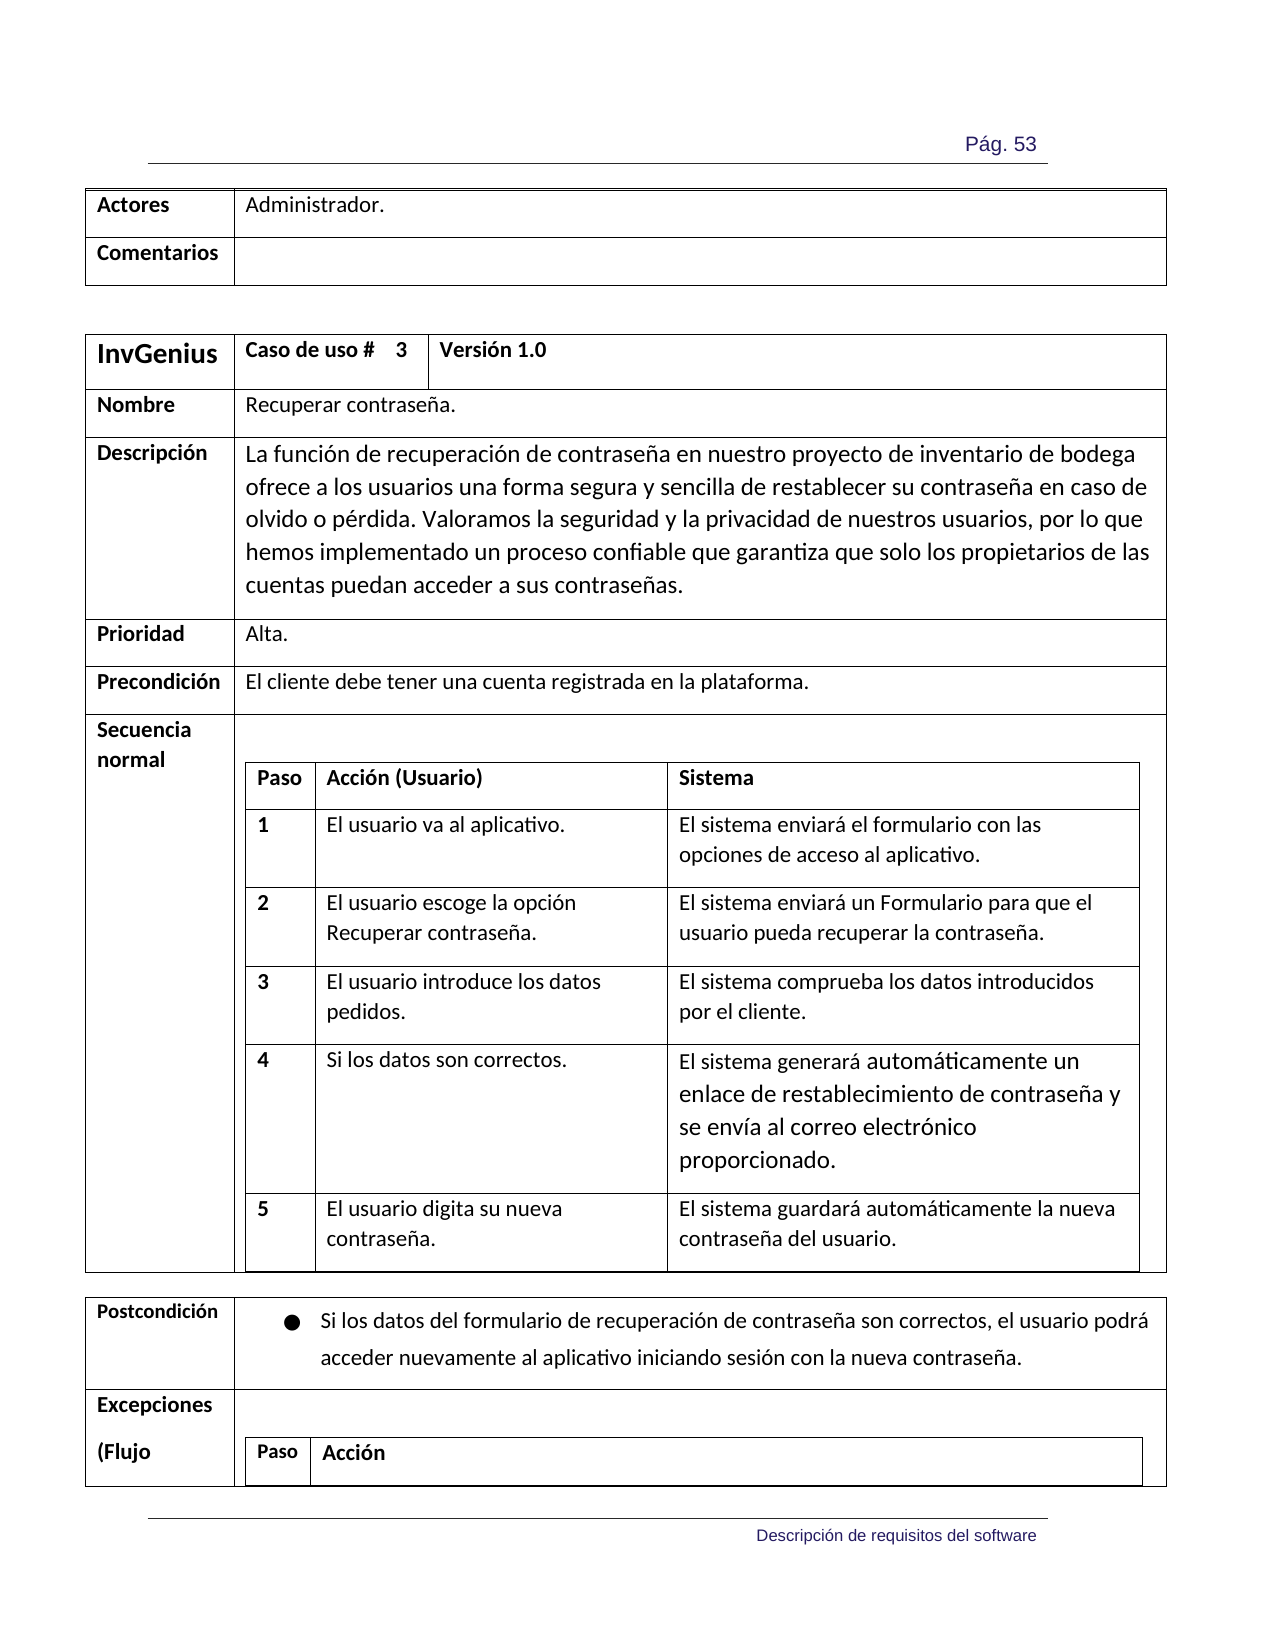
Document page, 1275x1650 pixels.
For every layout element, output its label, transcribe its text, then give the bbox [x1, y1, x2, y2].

table_cell Recuperar contraseña. [235, 390, 1166, 437]
table_cell La función de recuperación de contraseña en nuestro proyecto de inventario de bodega ofrece a los usuarios una forma segura y sencilla de restablecer su contraseña en caso de olvido o pérdida. Valoramos la seguridad y la privacidad de nuestros usuarios, por lo que hemos implementado un proceso confiable que garantiza que solo los propietarios de las cuentas puedan acceder a sus contraseñas. [235, 438, 1166, 618]
table_cell [235, 238, 1166, 285]
table_cell [235, 1390, 1166, 1486]
table_header InvGenius [86, 335, 234, 389]
table_header Caso de uso # 3 [235, 335, 428, 389]
table_cell El cliente debe tener una cuenta registrada en la plataforma. [235, 667, 1166, 714]
table_cell Precondición [86, 667, 234, 714]
table_cell Actores [86, 191, 234, 237]
table_cell Alta. [235, 620, 1166, 666]
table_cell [86, 1390, 234, 1486]
table_cell Descripción [86, 438, 234, 618]
table_cell Comentarios [86, 238, 234, 285]
table_header Si los datos del formulario de recuperación de contraseña son correctos, el usuario podrá acceder nuevamente al aplicativo iniciando sesión con la nueva contraseña. [235, 1298, 1166, 1389]
table_cell Prioridad [86, 620, 234, 666]
table_cell [235, 715, 1166, 1272]
table_cell Administrador. [235, 191, 1166, 237]
table_header Postcondición [86, 1298, 234, 1389]
table_cell Nombre [86, 390, 234, 437]
table_header Versión 1.0 [429, 335, 1166, 389]
table_cell Secuencia normal [86, 715, 234, 1272]
